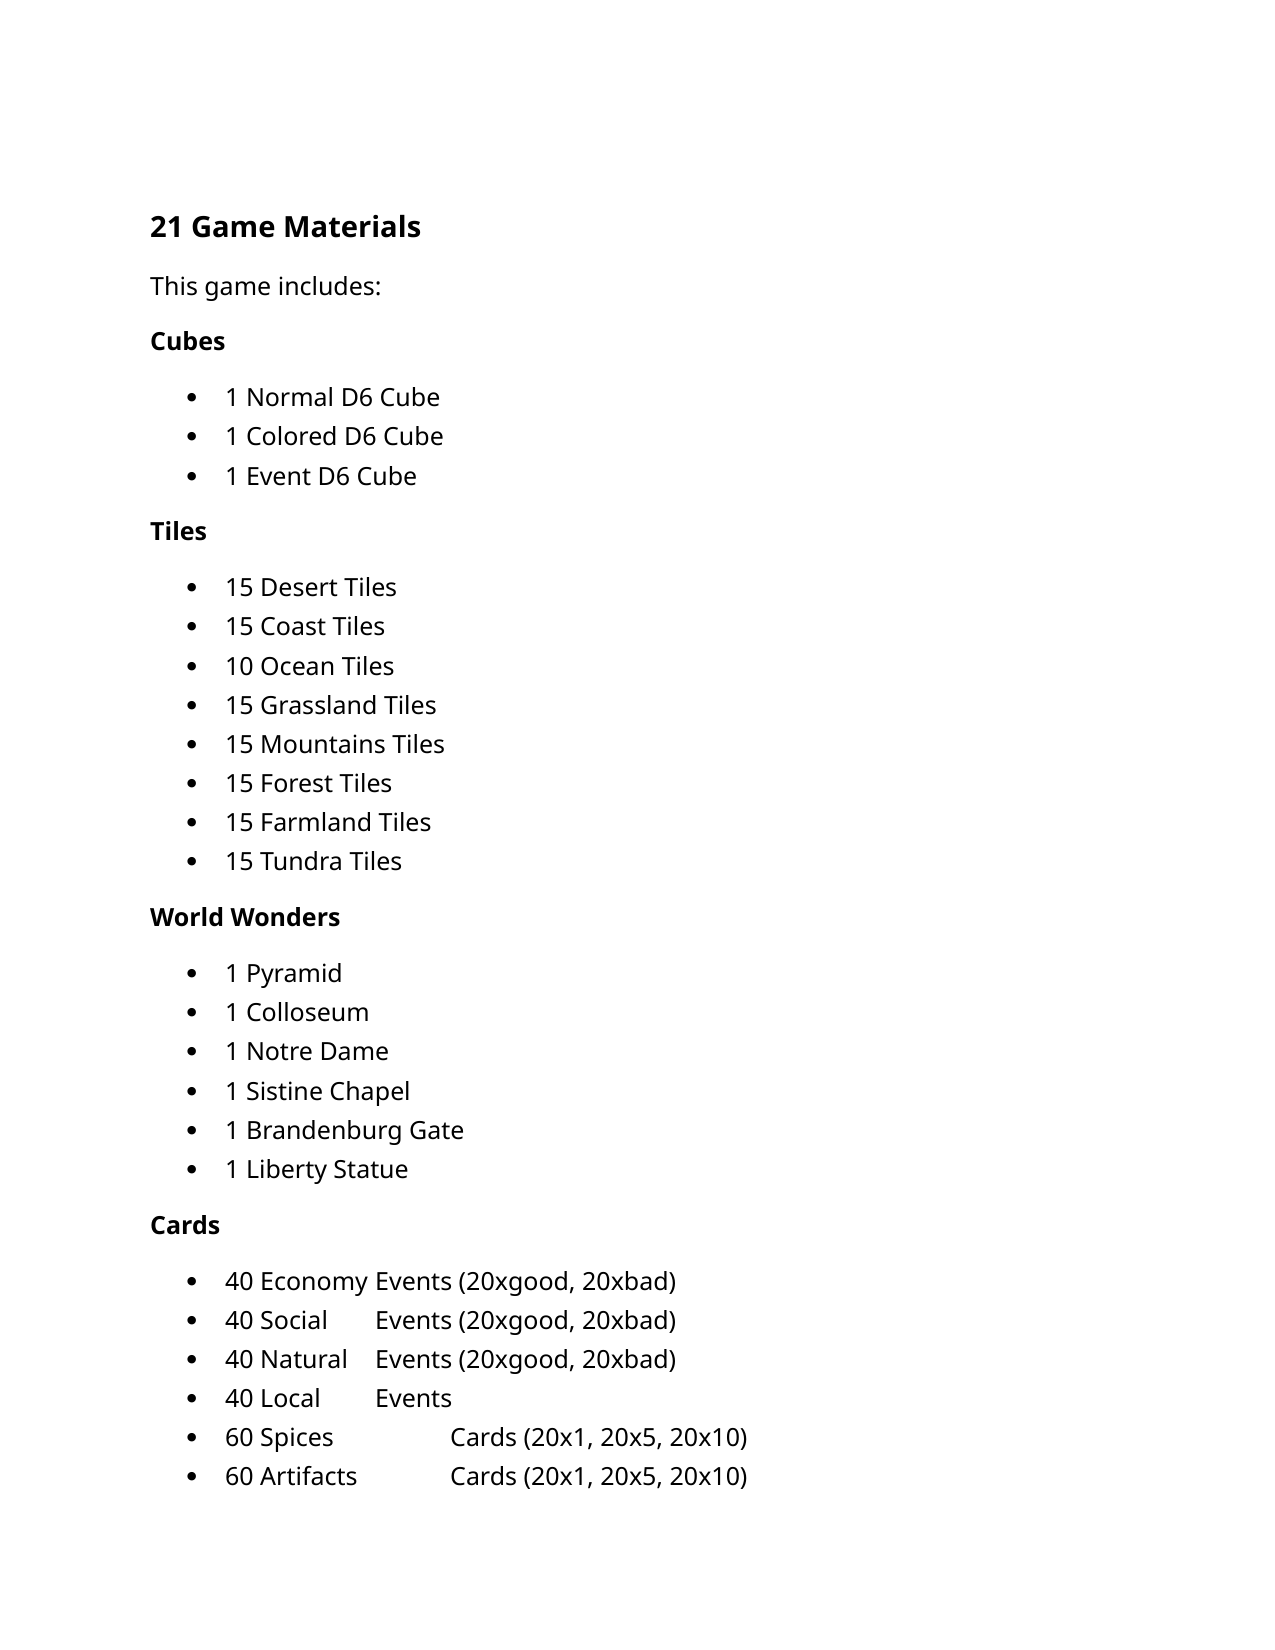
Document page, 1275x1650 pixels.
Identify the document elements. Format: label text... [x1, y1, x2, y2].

text 21 Game Materials [150, 206, 1125, 246]
list 15 Farmland Tiles [187, 805, 1125, 839]
text Cards [150, 1207, 1125, 1241]
text This game includes: [150, 268, 1125, 302]
list 15 Grassland Tiles [187, 687, 1125, 721]
list 1 Notre Dame [187, 1034, 1125, 1068]
list 40 Economy Events (20xgood, 20xbad) [187, 1263, 1125, 1297]
list 40 Social Events (20xgood, 20xbad) [187, 1302, 1125, 1336]
list 15 Forest Tiles [187, 766, 1125, 800]
list 1 Liberty Statue [187, 1151, 1125, 1186]
list 40 Natural Events (20xgood, 20xbad) [187, 1341, 1125, 1376]
list 1 Event D6 Cube [187, 458, 1125, 492]
list 15 Coast Tiles [187, 609, 1125, 643]
list 1 Sistine Chapel [187, 1073, 1125, 1107]
list 40 Local Events [187, 1381, 1125, 1415]
list 1 Brandenburg Gate [187, 1112, 1125, 1146]
list 15 Mountains Tiles [187, 726, 1125, 761]
list 15 Desert Tiles [187, 570, 1125, 604]
list 10 Ocean Tiles [187, 648, 1125, 682]
text Tiles [150, 514, 1125, 548]
list 1 Colored D6 Cube [187, 419, 1125, 453]
text World Wonders [150, 900, 1125, 934]
list 60 Spices Cards (20x1, 20x5, 20x10) [187, 1420, 1125, 1454]
text Cubes [150, 324, 1125, 358]
list 1 Colloseum [187, 995, 1125, 1029]
list 1 Pyramid [187, 956, 1125, 990]
list 60 Artifacts Cards (20x1, 20x5, 20x10) [187, 1459, 1125, 1493]
list 15 Tundra Tiles [187, 844, 1125, 878]
list 1 Normal D6 Cube [187, 380, 1125, 414]
